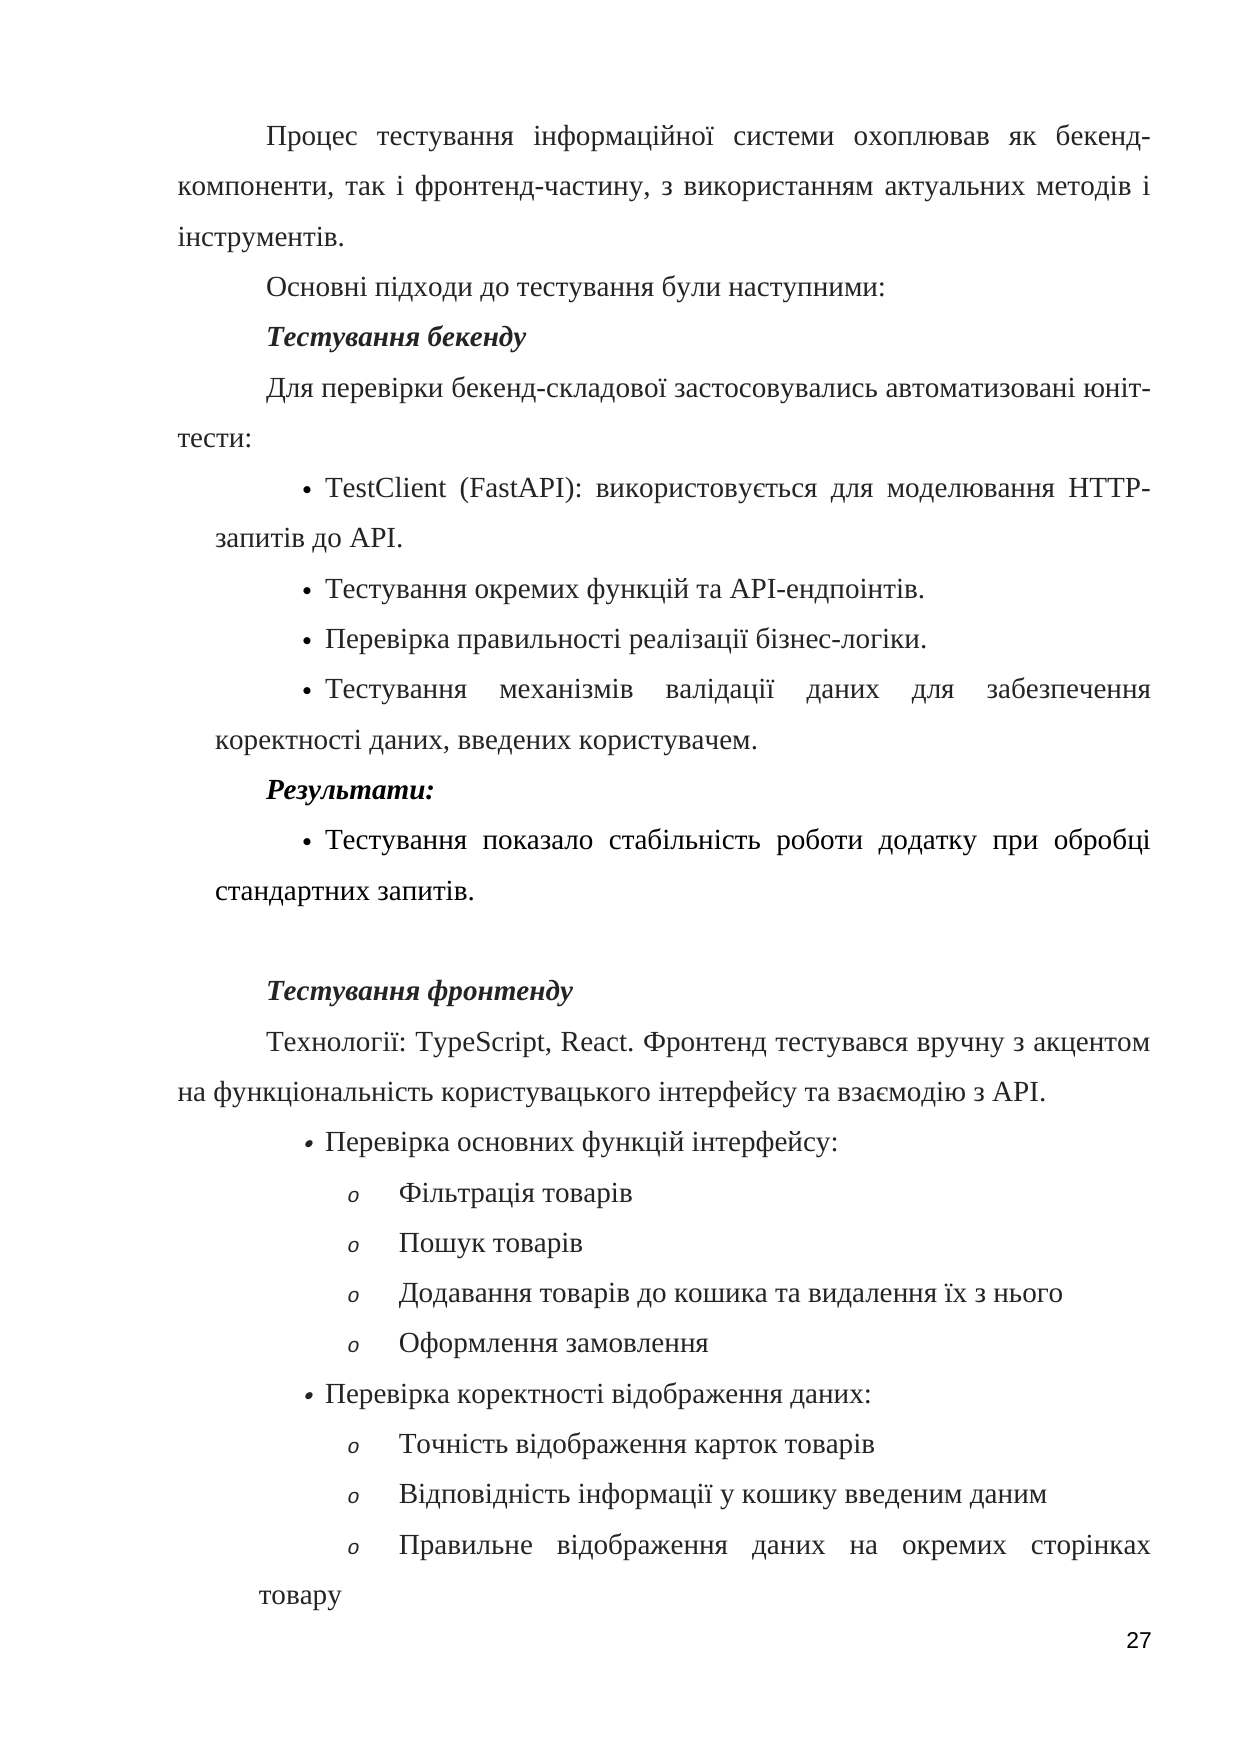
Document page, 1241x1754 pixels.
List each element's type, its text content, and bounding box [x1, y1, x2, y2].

list Точність відображення карток товарів [258, 1426, 1152, 1460]
text Процес тестування інформаційної системи охоплював як бекенд-компоненти, так і фронтенд-частину, з використанням актуальних методів і інструментів. [177, 118, 1152, 252]
text Результати: [177, 772, 1152, 806]
text Тестування фронтенду [177, 973, 1152, 1007]
list Тестування окремих функцій та API-ендпоінтів. [215, 571, 1152, 604]
text Основні підходи до тестування були наступними: [177, 269, 1152, 303]
list Правильне відображення даних на окремих сторінках товару [258, 1527, 1152, 1611]
list Відповідність інформації у кошику введеним даним [258, 1477, 1152, 1510]
text Тестування бекенду [177, 319, 1152, 353]
list Перевірка коректності відображення даних: [215, 1376, 1152, 1409]
list Фільтрація товарів [258, 1175, 1152, 1208]
list Перевірка основних функцій інтерфейсу: [215, 1124, 1152, 1158]
list TestClient (FastAPI): використовується для моделювання HTTP-запитів до API. [215, 470, 1152, 554]
list Тестування механізмів валідації даних для забезпечення коректності даних, введених користувачем. [215, 672, 1152, 755]
text Технології: TypeScript, React. Фронтенд тестувався вручну з акцентом на функціональність користувацького інтерфейсу та взаємодію з API. [177, 1024, 1152, 1108]
text Для перевірки бекенд-складової застосовувались автоматизовані юніт-тести: [177, 370, 1152, 453]
list Тестування показало стабільність роботи додатку при обробці стандартних запитів. [215, 822, 1152, 906]
list Перевірка правильності реалізації бізнес-логіки. [215, 621, 1152, 655]
list Пошук товарів [258, 1225, 1152, 1258]
list Додавання товарів до кошика та видалення їх з нього [258, 1275, 1152, 1309]
list Оформлення замовлення [258, 1326, 1152, 1359]
